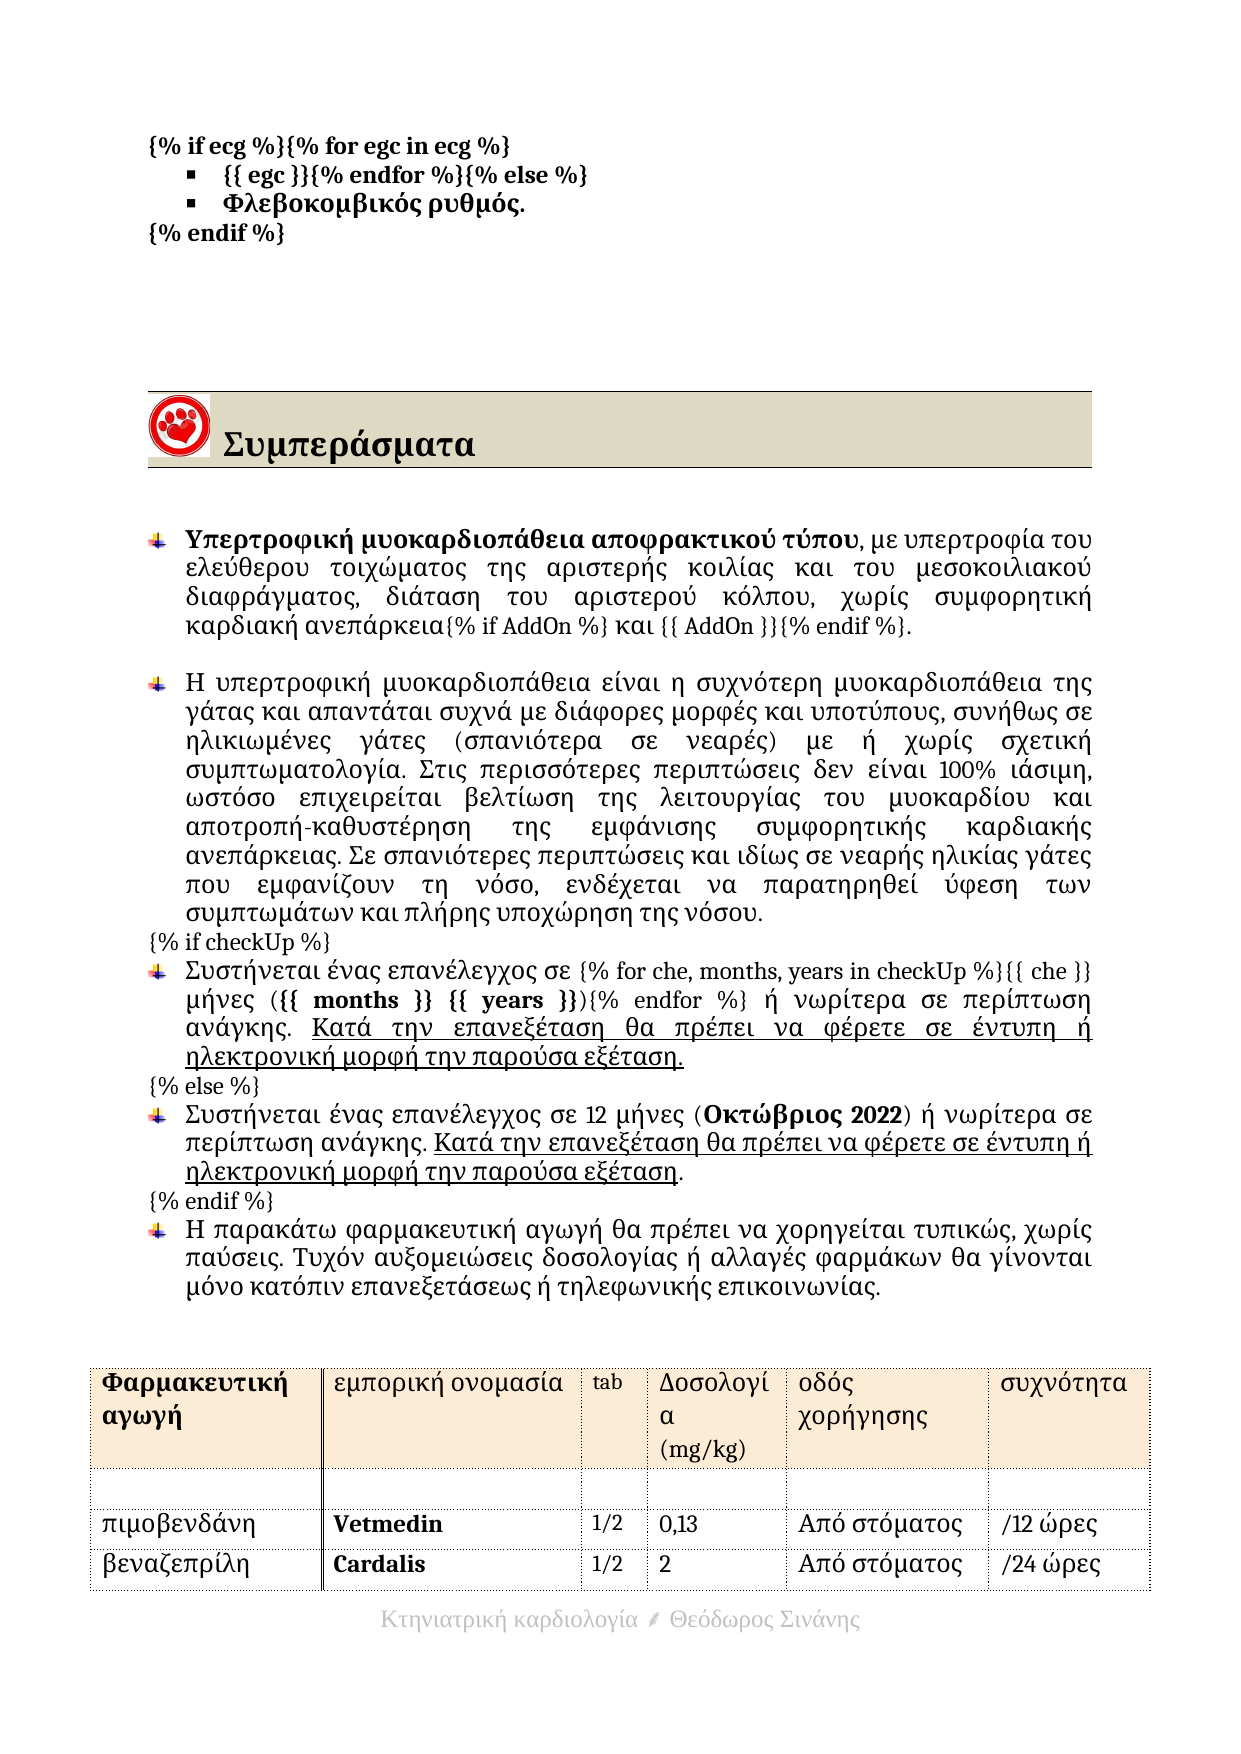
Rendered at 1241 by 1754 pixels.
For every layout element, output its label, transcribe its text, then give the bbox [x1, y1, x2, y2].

table_cell [324, 1468, 581, 1509]
table_cell 0,13 [648, 1509, 787, 1549]
text {% endif %} [148, 218, 1092, 247]
list Η υπερτροφική μυοκαρδιοπάθεια είναι η συχνότερη μυοκαρδιοπάθεια της γάτας και απαντάται συχνά με διάφορες μορφές και υποτύπους, συνήθως σε ηλικιωμένες γάτες (σπανιότερα σε νεαρές) με ή χωρίς σχετική συμπτωματολογία. Στις περισσότερες περιπτώσεις δεν είναι 100% ιάσιμη, ωστόσο επιχειρείται βελτίωση της λειτουργίας του μυοκαρδίου και αποτροπή-καθυστέρηση της εμφάνισης συμφορητικής καρδιακής ανεπάρκειας. Σε σπανιότερες περιπτώσεις και ιδίως σε νεαρής ηλικίας γάτες που εμφανίζουν τη νόσο, ενδέχεται να παρατηρηθεί ύφεση των συμπτωμάτων και πλήρης υποχώρηση της νόσου. [148, 669, 1092, 928]
table_cell 1/2 [581, 1549, 648, 1590]
table_cell Cardalis [324, 1549, 581, 1590]
table_cell Vetmedin [324, 1509, 581, 1549]
list Συστήνεται ένας επανέλεγχος σε 12 μήνες (Οκτώβριος 2022) ή νωρίτερα σε περίπτωση ανάγκης. Κατά την επανεξέταση θα πρέπει να φέρετε σε έντυπη ή ηλεκτρονική μορφή την παρούσα εξέταση. [148, 1101, 1092, 1187]
table_header οδός χορήγησης [787, 1368, 989, 1468]
list Η παρακάτω φαρμακευτική αγωγή θα πρέπει να χορηγείται τυπικώς, χωρίς παύσεις. Τυχόν αυξομειώσεις δοσολογίας ή αλλαγές φαρμάκων θα γίνονται μόνο κατόπιν επανεξετάσεως ή τηλεφωνικής επικοινωνίας. [148, 1216, 1092, 1302]
table_cell [989, 1468, 1150, 1509]
table_cell [90, 1468, 321, 1509]
subtitle Συμπεράσματα [148, 392, 1092, 467]
table_cell πιμοβενδάνη [90, 1509, 321, 1549]
picture [148, 675, 166, 692]
list {{ egc }}{% endfor %}{% else %} [185, 161, 1092, 190]
list Φλεβοκομβικός ρυθμός. [185, 190, 1092, 218]
table_header Δοσολογία (mg/kg) [648, 1368, 787, 1468]
table_header συχνότητα [989, 1368, 1150, 1468]
text {% else %} [148, 1072, 1092, 1101]
table_header Φαρμακευτική αγωγή [90, 1368, 321, 1468]
table_header tab [581, 1368, 648, 1468]
picture [148, 531, 166, 549]
table_cell /12 ώρες [989, 1509, 1150, 1549]
table_cell Από στόματος [787, 1549, 989, 1590]
table_cell βεναζεπρίλη [90, 1549, 321, 1590]
picture [148, 962, 166, 980]
list Υπερτροφική μυοκαρδιοπάθεια αποφρακτικού τύπου, με υπερτροφία του ελεύθερου τοιχώματος της αριστερής κοιλίας και του μεσοκοιλιακού διαφράγματος, διάταση του αριστερού κόλπου, χωρίς συμφορητική καρδιακή ανεπάρκεια{% if AddOn %} και {{ AddOn }}{% endif %}. [148, 526, 1092, 641]
list Συστήνεται ένας επανέλεγχος σε {% for che, months, years in checkUp %}{{ che }} μήνες ({{ months }} {{ years }}){% endfor %} ή νωρίτερα σε περίπτωση ανάγκης. Κατά την επανεξέταση θα πρέπει να φέρετε σε έντυπη ή ηλεκτρονική μορφή την παρούσα εξέταση. [148, 957, 1092, 1072]
table_cell [787, 1468, 989, 1509]
table_cell Από στόματος [787, 1509, 989, 1549]
picture [148, 1221, 166, 1239]
table_header εμπορική ονομασία [324, 1368, 581, 1468]
picture [147, 394, 211, 457]
table_cell [581, 1468, 648, 1509]
table_cell /24 ώρες [989, 1549, 1150, 1590]
table_cell 1/2 [581, 1509, 648, 1549]
table_cell [648, 1468, 787, 1509]
text {% if checkUp %} [148, 928, 1092, 957]
picture [148, 1106, 166, 1124]
table_cell 2 [648, 1549, 787, 1590]
text {% if ecg %}{% for egc in ecg %} [148, 132, 1092, 161]
text {% endif %} [148, 1187, 1092, 1216]
